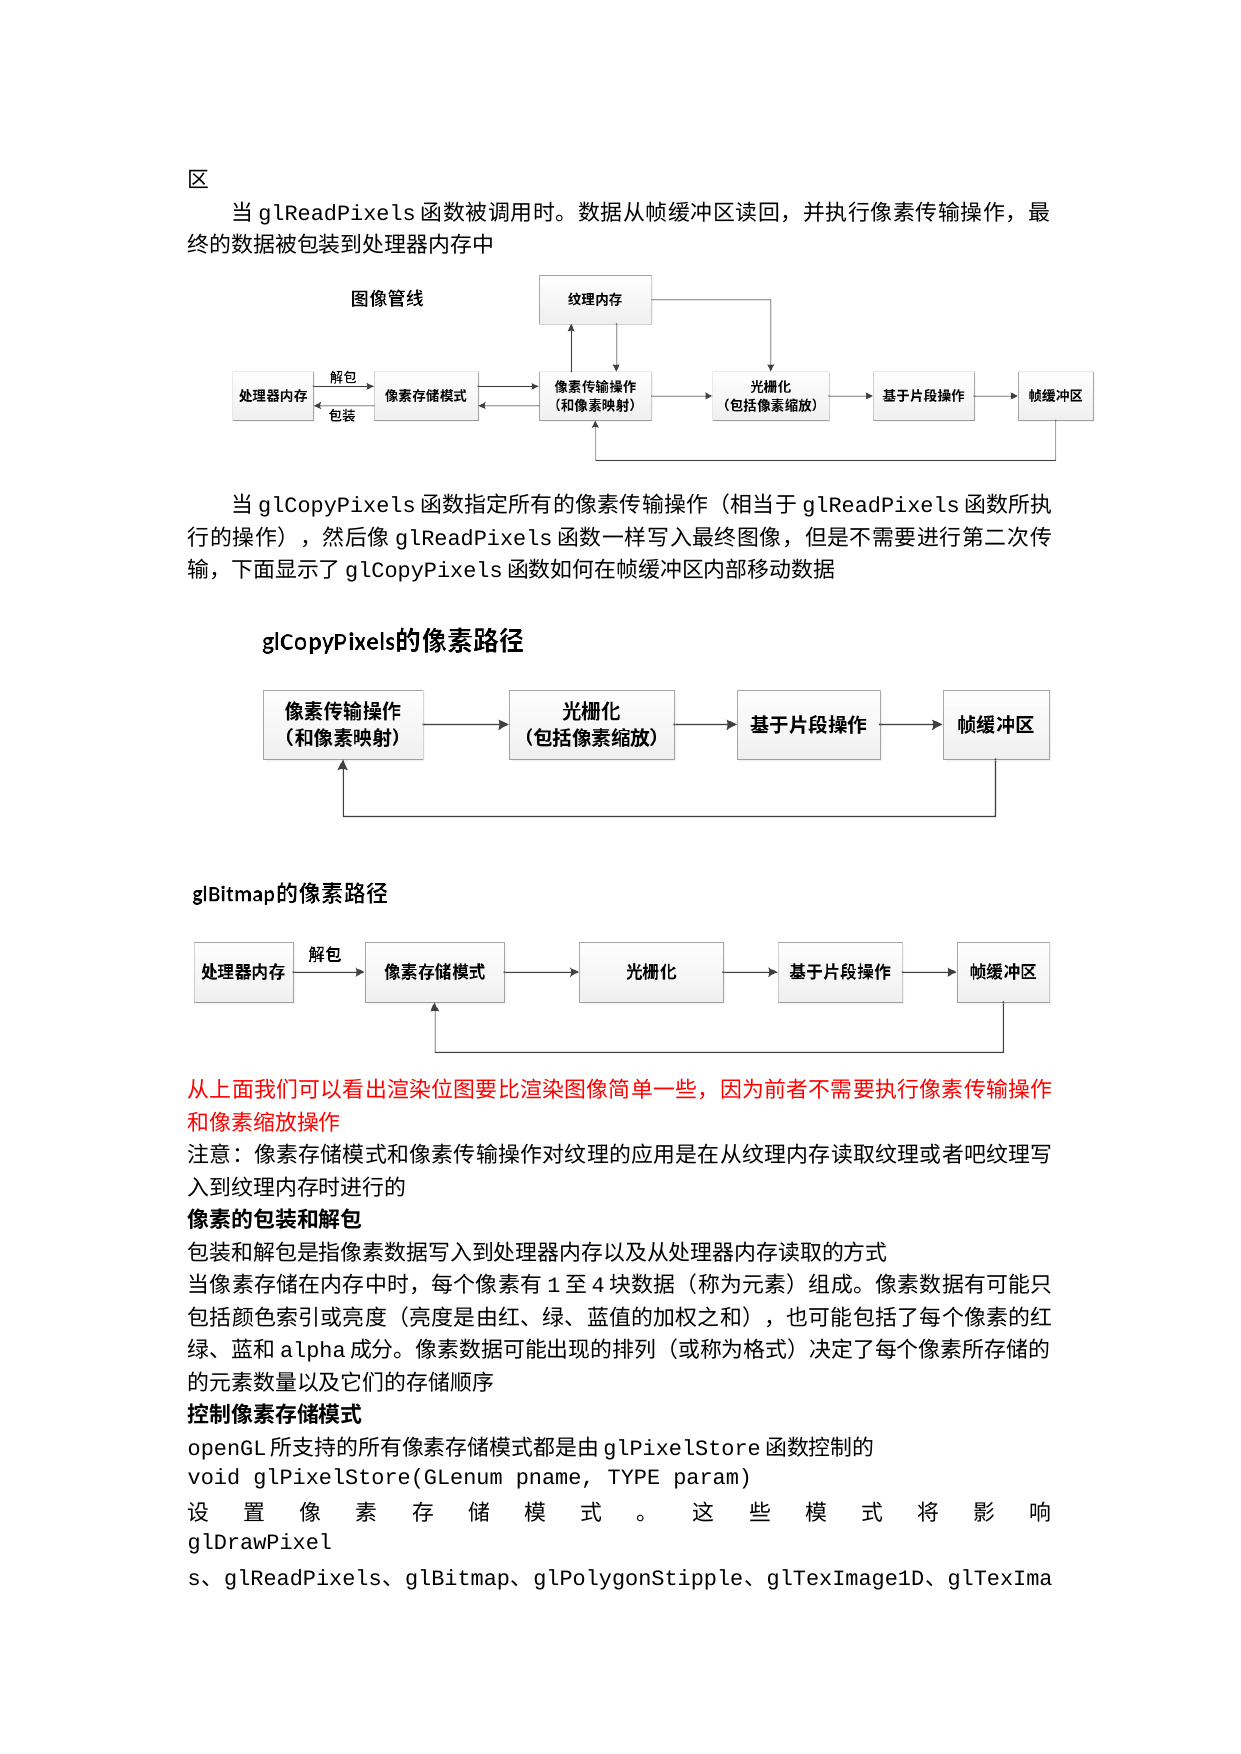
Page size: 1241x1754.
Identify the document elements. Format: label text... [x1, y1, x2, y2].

text void glPixelStore(GLenum pname, TYPE param) [187, 1462, 1053, 1494]
text 注意：像素存储模式和像素传输操作对纹理的应用是在从纹理内存读取纹理或者吧纹理写入到纹理内存时进行的 [187, 1137, 1053, 1202]
text 控制像素存储模式 [187, 1397, 1053, 1429]
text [187, 1494, 1053, 1592]
text 从上面我们可以看出渲染位图要比渲染图像简单一些，因为前者不需要执行像素传输操作和像素缩放操作 [187, 1072, 1053, 1137]
text 像素的包装和解包 [187, 1202, 1053, 1234]
text openGL所支持的所有像素存储模式都是由glPixelStore函数控制的 [187, 1429, 1053, 1462]
text 当glReadPixels函数被调用时。数据从帧缓冲区读回，并执行像素传输操作，最终的数据被包装到处理器内存中 [187, 194, 1053, 259]
text 当glCopyPixels函数指定所有的像素传输操作（相当于glReadPixels函数所执行的操作），然后像glReadPixels函数一样写入最终图像，但是不需要进行第二次传输，下面显示了glCopyPixels函数如何在帧缓冲区内部移动数据 [187, 487, 1053, 584]
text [187, 162, 1053, 194]
text 当像素存储在内存中时，每个像素有1至4块数据（称为元素）组成。像素数据有可能只包括颜色索引或亮度（亮度是由红、绿、蓝值的加权之和），也可能包括了每个像素的红、绿、蓝和alpha成分。像素数据可能出现的排列（或称为格式）决定了每个像素所存储的的元素数量以及它们的存储顺序 [187, 1267, 1053, 1397]
text 包装和解包是指像素数据写入到处理器内存以及从处理器内存读取的方式 [187, 1234, 1053, 1267]
